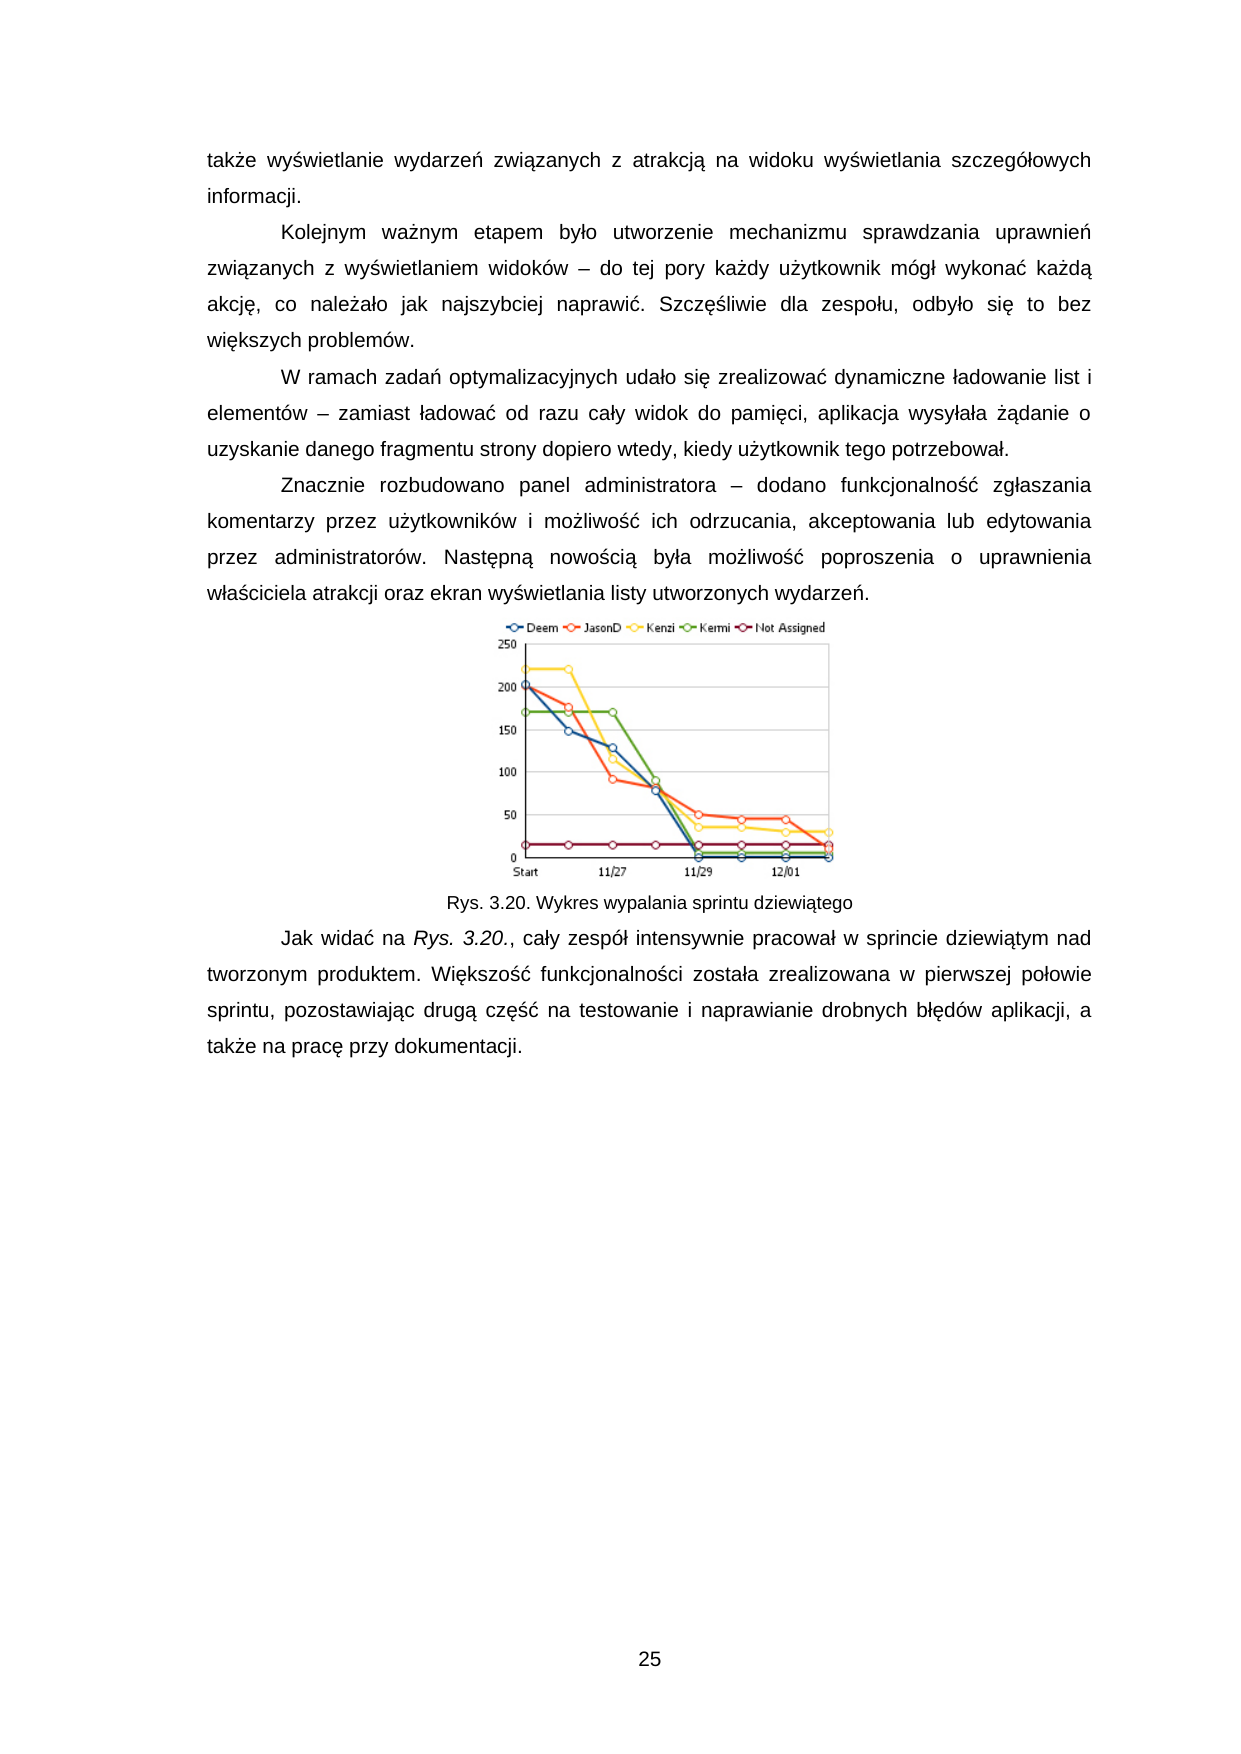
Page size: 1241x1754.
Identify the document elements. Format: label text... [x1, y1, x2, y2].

text W ramach zadań optymalizacyjnych udało się zrealizować dynamiczne ładowanie list i elementów – zamiast ładować od razu cały widok do pamięci, aplikacja wysyłała żądanie o uzyskanie danego fragmentu strony dopiero wtedy, kiedy użytkownik tego potrzebował. [207, 364, 1092, 460]
text Kolejnym ważnym etapem było utworzenie mechanizmu sprawdzania uprawnień związanych z wyświetlaniem widoków – do tej pory każdy użytkownik mógł wykonać każdą akcję, co należało jak najszybciej naprawić. Szczęśliwie dla zespołu, odbyło się to bez większych problemów. [207, 220, 1092, 352]
picture [491, 617, 846, 880]
text Znacznie rozbudowano panel administratora – dodano funkcjonalność zgłaszania komentarzy przez użytkowników i możliwość ich odrzucania, akceptowania lub edytowania przez administratorów. Następną nowością była możliwość poproszenia o uprawnienia właściciela atrakcji oraz ekran wyświetlania listy utworzonych wydarzeń. [207, 473, 1092, 605]
